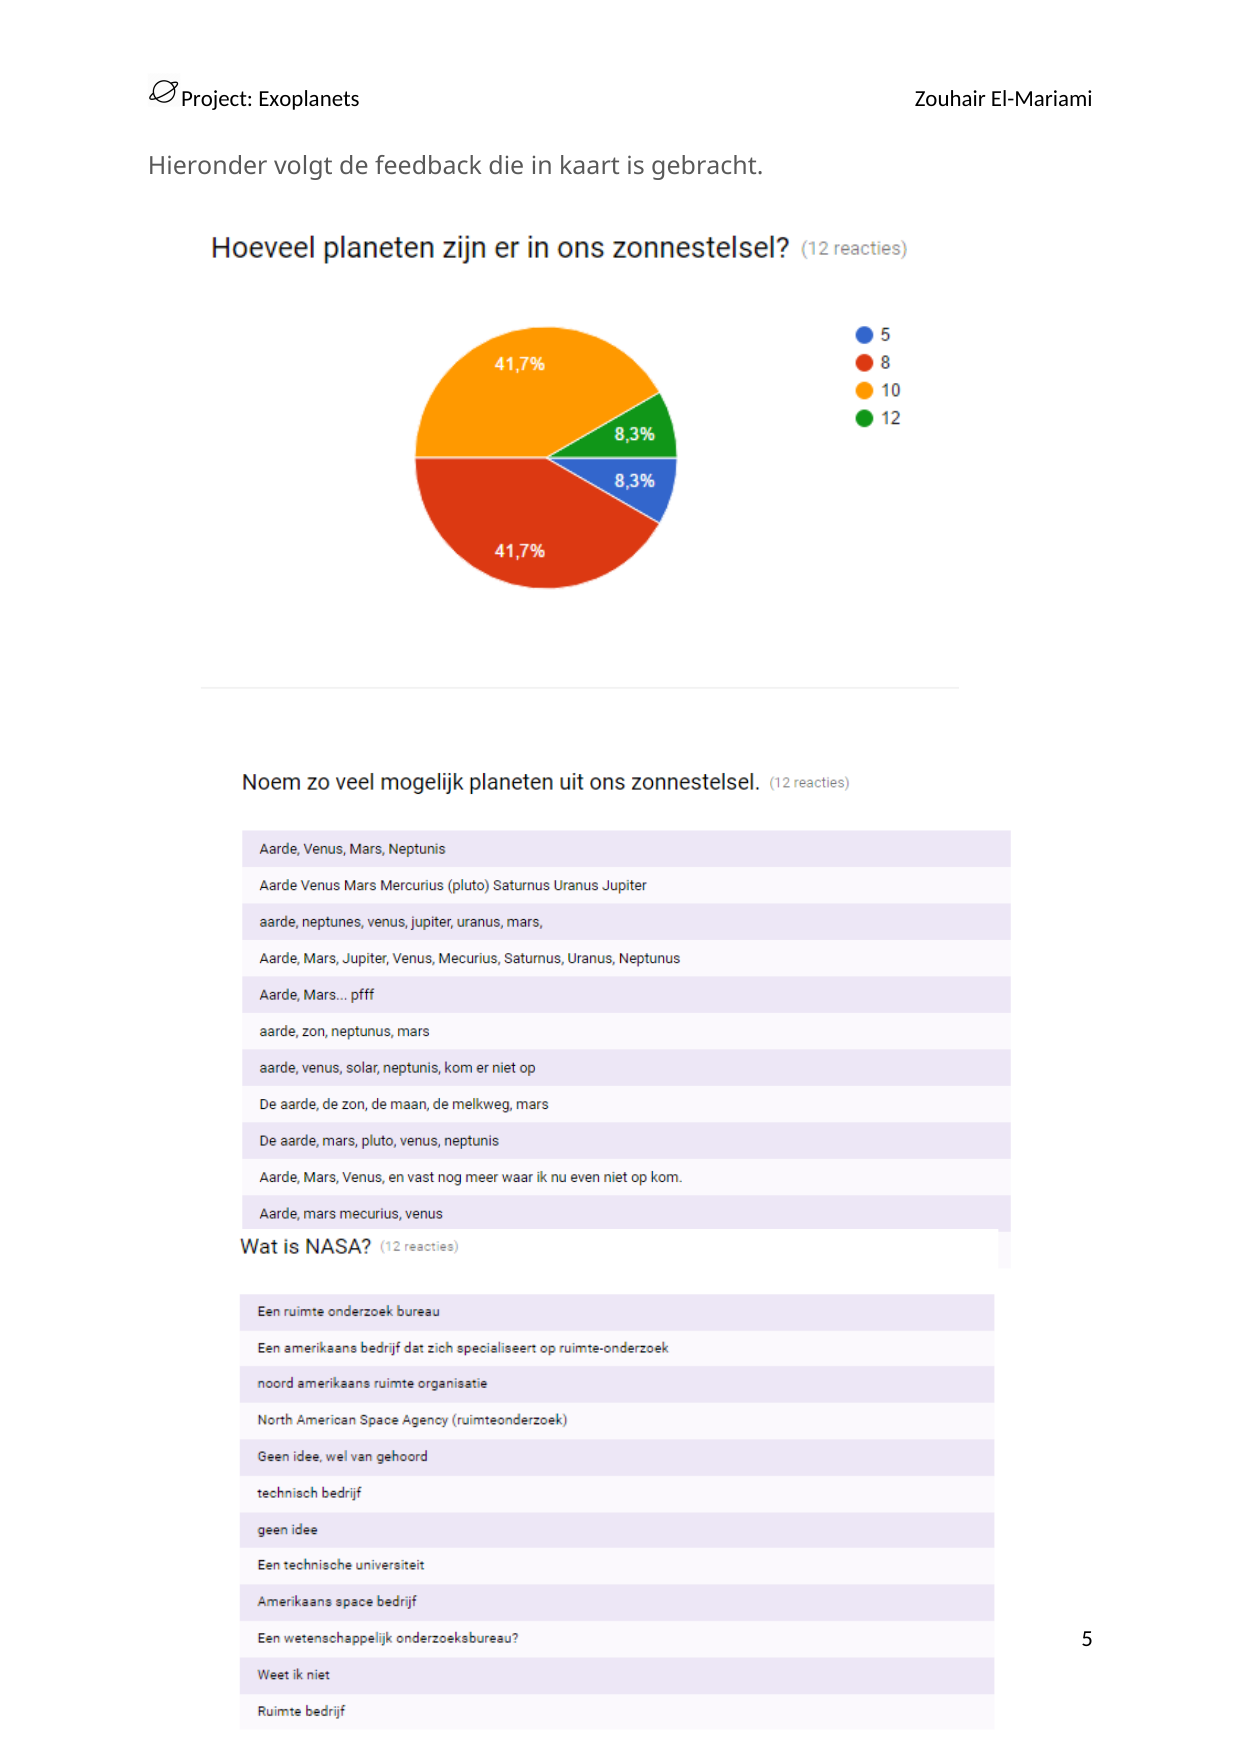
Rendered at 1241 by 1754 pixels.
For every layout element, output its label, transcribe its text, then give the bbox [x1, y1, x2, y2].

text Hieronder volgt de feedback die in kaart is gebracht. [148, 148, 1093, 211]
picture [147, 73, 181, 107]
picture [200, 214, 959, 718]
picture [228, 741, 1018, 1751]
